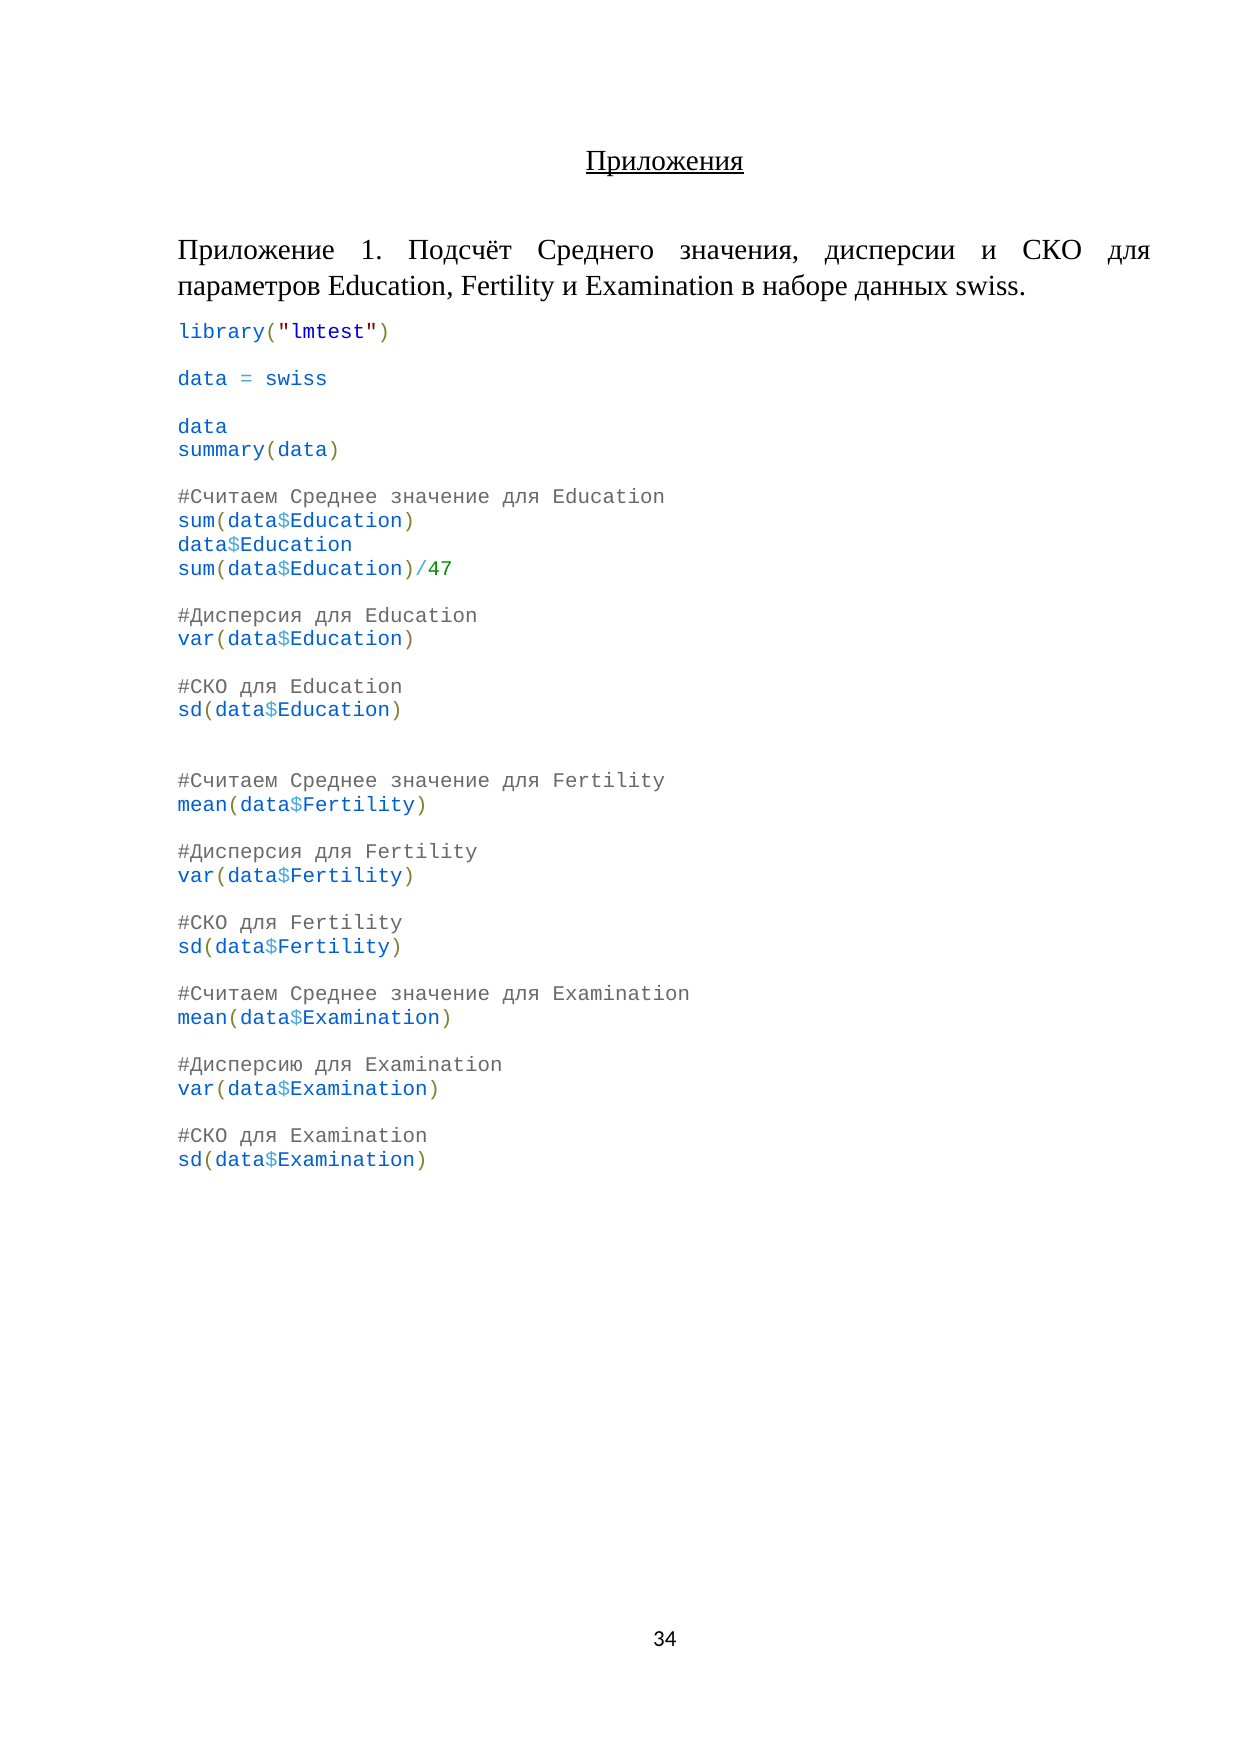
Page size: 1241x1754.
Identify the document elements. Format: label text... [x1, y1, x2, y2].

text mean(data$Fertility) [177, 794, 1152, 818]
text sum(data$Education) [177, 510, 1152, 534]
text summary(data) [177, 439, 1152, 463]
text data$Education [177, 534, 1152, 557]
text mean(data$Examination) [177, 1007, 1152, 1030]
text #Считаем Среднее значение для Fertility [177, 770, 1152, 794]
text #Дисперсию для Examination [177, 1054, 1152, 1078]
text Приложение 1. Подсчёт Среднего значения, дисперсии и СКО для параметров Education, Fertility и Examination в наборе данных swiss. [177, 232, 1152, 302]
subtitle Приложения [177, 143, 1152, 177]
text #СКО для Examination [177, 1125, 1152, 1149]
text #Считаем Среднее значение для Education [177, 487, 1152, 510]
text sd(data$Education) [177, 699, 1152, 723]
text data [177, 416, 1152, 439]
text library("lmtest") [177, 321, 1152, 345]
text data = swiss [177, 368, 1152, 392]
text sd(data$Examination) [177, 1149, 1152, 1172]
text sum(data$Education)/47 [177, 557, 1152, 581]
text sd(data$Fertility) [177, 936, 1152, 959]
text var(data$Examination) [177, 1078, 1152, 1101]
text var(data$Fertility) [177, 865, 1152, 888]
text #Дисперсия для Education [177, 605, 1152, 628]
text #Дисперсия для Fertility [177, 841, 1152, 865]
text var(data$Education) [177, 628, 1152, 652]
text #СКО для Education [177, 676, 1152, 699]
text #СКО для Fertility [177, 912, 1152, 936]
text #Считаем Среднее значение для Examination [177, 983, 1152, 1007]
